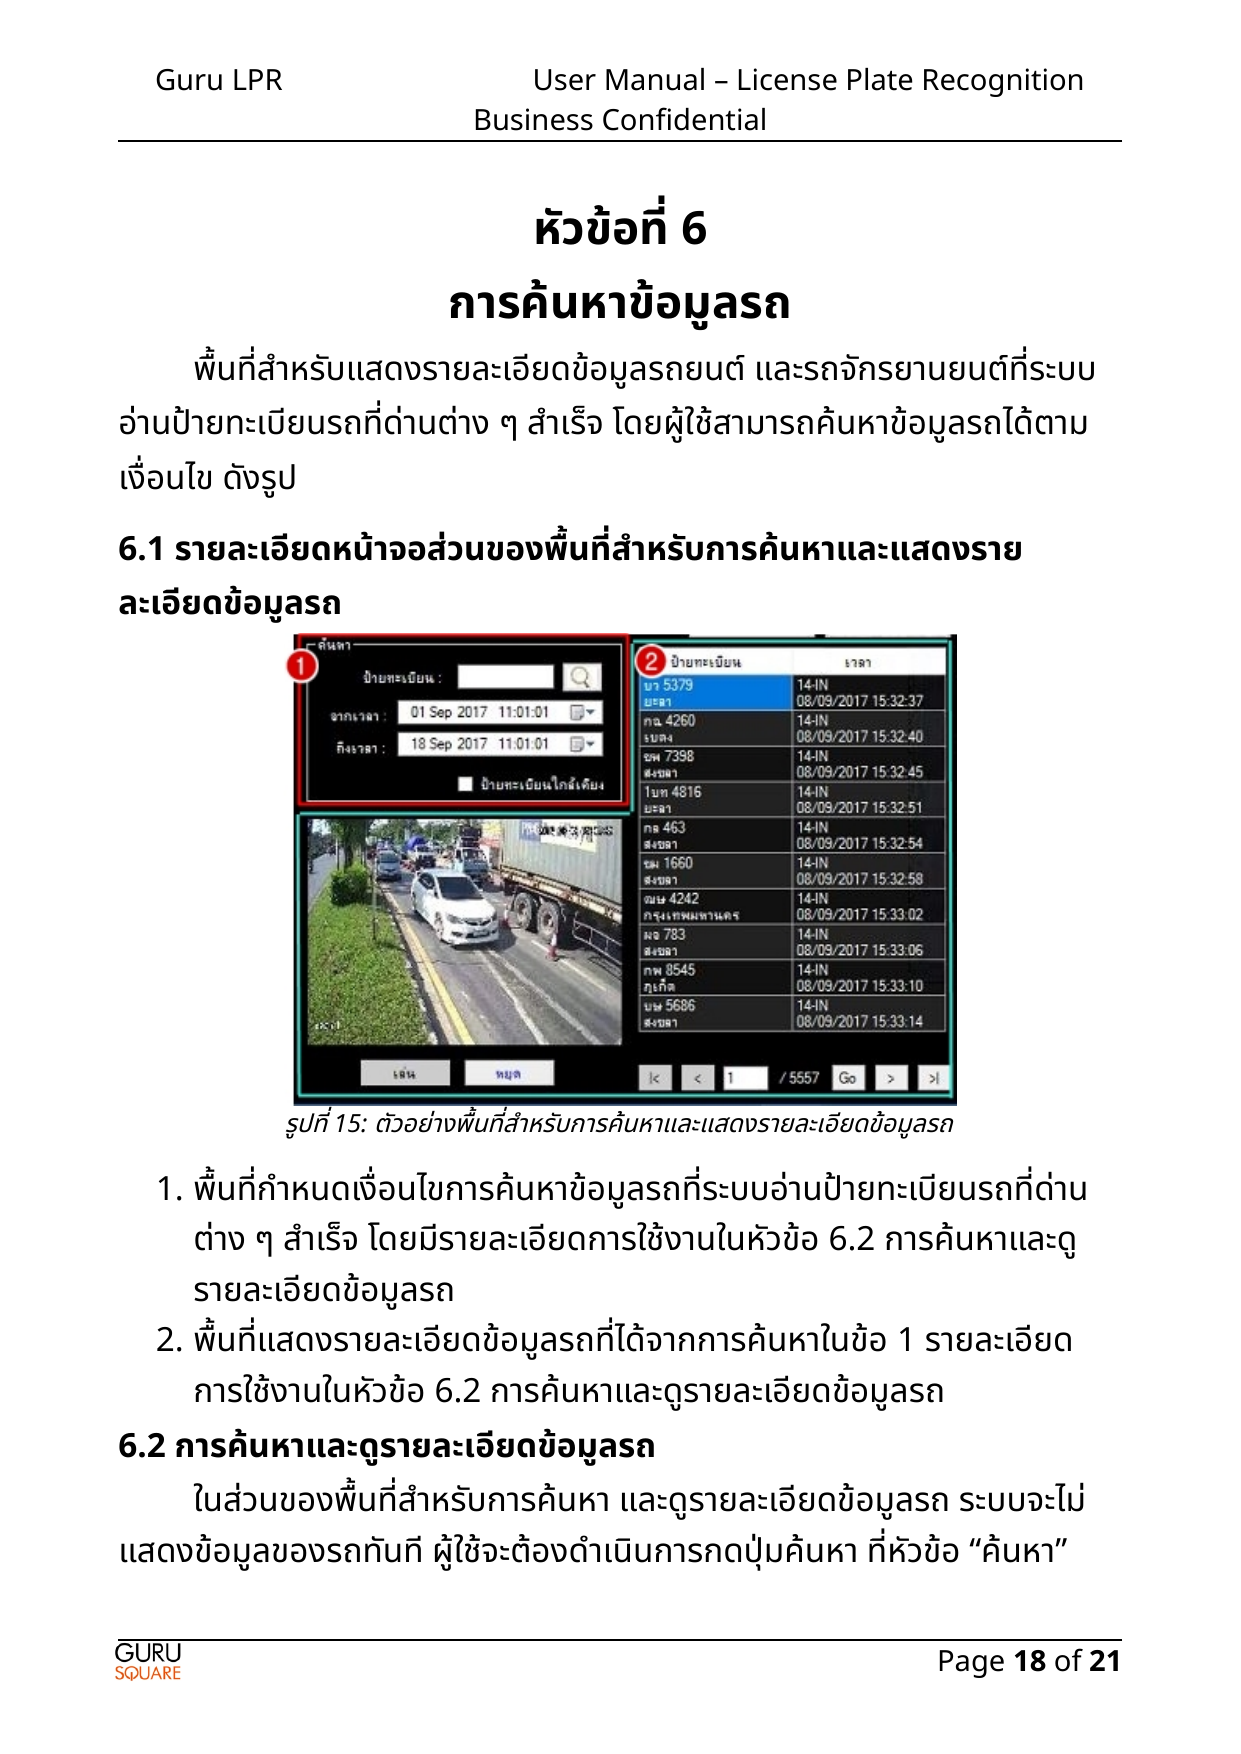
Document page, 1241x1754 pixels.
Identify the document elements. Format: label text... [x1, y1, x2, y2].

picture [283, 633, 957, 1106]
list พื้นที่แสดงรายละเอียดข้อมูลรถที่ได้จากการค้นหาในข้อ 1 รายละเอียดการใช้งานในหัวข้อ 6.2 การค้นหาและดูรายละเอียดข้อมูลรถ [156, 1316, 1122, 1417]
subtitle 6.1 รายละเอียดหน้าจอส่วนของพื้นที่สำหรับการค้นหาและแสดงรายละเอียดข้อมูลรถ [118, 525, 1122, 630]
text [118, 1476, 1122, 1577]
subtitle 6.2 การค้นหาและดูรายละเอียดข้อมูลรถ [118, 1422, 1122, 1472]
subtitle การค้นหาข้อมูลรถ [118, 270, 1122, 339]
picture [113, 1641, 183, 1682]
text รูปที่ 15: ตัวอย่างพื้นที่สำหรับการค้นหาและแสดงรายละเอียดข้อมูลรถ [118, 1106, 1122, 1144]
text พื้นที่สำหรับแสดงรายละเอียดข้อมูลรถยนต์ และรถจักรยานยนต์ที่ระบบอ่านป้ายทะเบียนรถที่ด่านต่าง ๆ สำเร็จ โดยผู้ใช้สามารถค้นหาข้อมูลรถได้ตามเงื่อนไข ดังรูป [118, 345, 1122, 504]
list พื้นที่กำหนดเงื่อนไขการค้นหาข้อมูลรถที่ระบบอ่านป้ายทะเบียนรถที่ด่านต่าง ๆ สำเร็จ โดยมีรายละเอียดการใช้งานในหัวข้อ 6.2 การค้นหาและดูรายละเอียดข้อมูลรถ [156, 1164, 1122, 1316]
subtitle หัวข้อที่ 6 [118, 195, 1122, 265]
